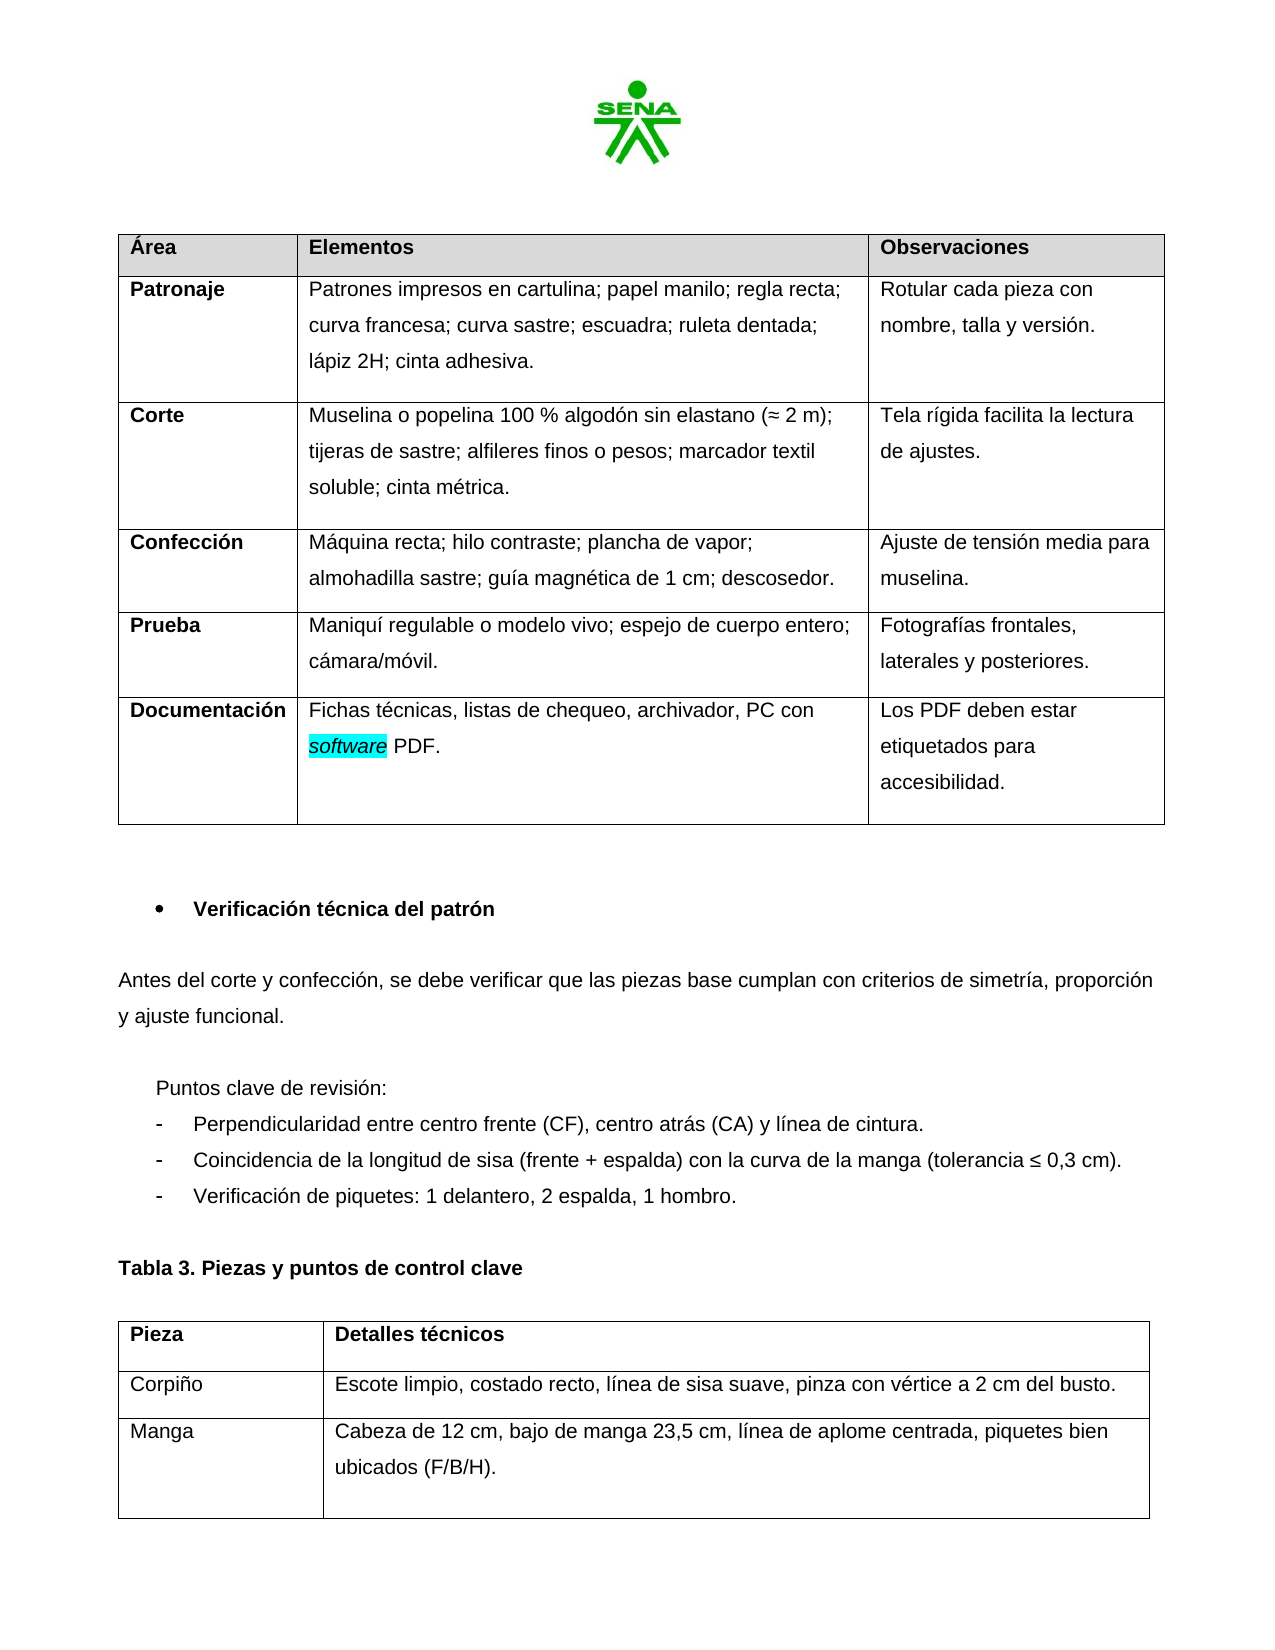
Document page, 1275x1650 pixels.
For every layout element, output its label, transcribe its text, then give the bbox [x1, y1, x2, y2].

table_cell Patronaje [119, 277, 297, 402]
text Tabla 3. Piezas y puntos de control clave [118, 1256, 1157, 1280]
list Verificación de piquetes: 1 delantero, 2 espalda, 1 hombro. [156, 1184, 1157, 1208]
table_cell Rotular cada pieza con nombre, talla y versión. [869, 277, 1164, 402]
table_cell Prueba [119, 613, 297, 697]
table_cell Confección [119, 530, 297, 612]
table_cell Muselina o popelina 100 % algodón sin elastano (≈ 2 m); tijeras de sastre; alfileres finos o pesos; marcador textil soluble; cinta métrica. [298, 403, 868, 529]
table_cell Escote limpio, costado recto, línea de sisa suave, pinza con vértice a 2 cm del busto. [324, 1372, 1149, 1418]
table_cell Corte [119, 403, 297, 529]
table_cell Fichas técnicas, listas de chequeo, archivador, PC con software PDF. [298, 698, 868, 823]
table_header Observaciones [869, 235, 1164, 276]
table_cell Tela rígida facilita la lectura de ajustes. [869, 403, 1164, 529]
table_header Elementos [298, 235, 868, 276]
text Puntos clave de revisión: [118, 1076, 1157, 1100]
table_cell Ajuste de tensión media para muselina. [869, 530, 1164, 612]
table_cell Patrones impresos en cartulina; papel manilo; regla recta; curva francesa; curva sastre; escuadra; ruleta dentada; lápiz 2H; cinta adhesiva. [298, 277, 868, 402]
table_cell Corpiño [119, 1372, 323, 1418]
list Coincidencia de la longitud de sisa (frente + espalda) con la curva de la manga (tolerancia ≤ 0,3 cm). [156, 1148, 1157, 1172]
table_cell Máquina recta; hilo contraste; plancha de vapor; almohadilla sastre; guía magnética de 1 cm; descosedor. [298, 530, 868, 612]
picture [588, 75, 687, 172]
table_cell Fotografías frontales, laterales y posteriores. [869, 613, 1164, 697]
list Perpendicularidad entre centro frente (CF), centro atrás (CA) y línea de cintura. [156, 1112, 1157, 1136]
table_cell Documentación [119, 698, 297, 823]
text Antes del corte y confección, se debe verificar que las piezas base cumplan con criterios de simetría, proporción y ajuste funcional. [118, 968, 1157, 1028]
table_header Pieza [119, 1322, 323, 1371]
table_cell Manga [119, 1419, 323, 1517]
list Verificación técnica del patrón [156, 896, 1157, 920]
table_header Detalles técnicos [324, 1322, 1149, 1371]
table_cell Cabeza de 12 cm, bajo de manga 23,5 cm, línea de aplome centrada, piquetes bien ubicados (F/B/H). [324, 1419, 1149, 1517]
table_header Área [119, 235, 297, 276]
table_cell Los PDF deben estar etiquetados para accesibilidad. [869, 698, 1164, 823]
table_cell Maniquí regulable o modelo vivo; espejo de cuerpo entero; cámara/móvil. [298, 613, 868, 697]
